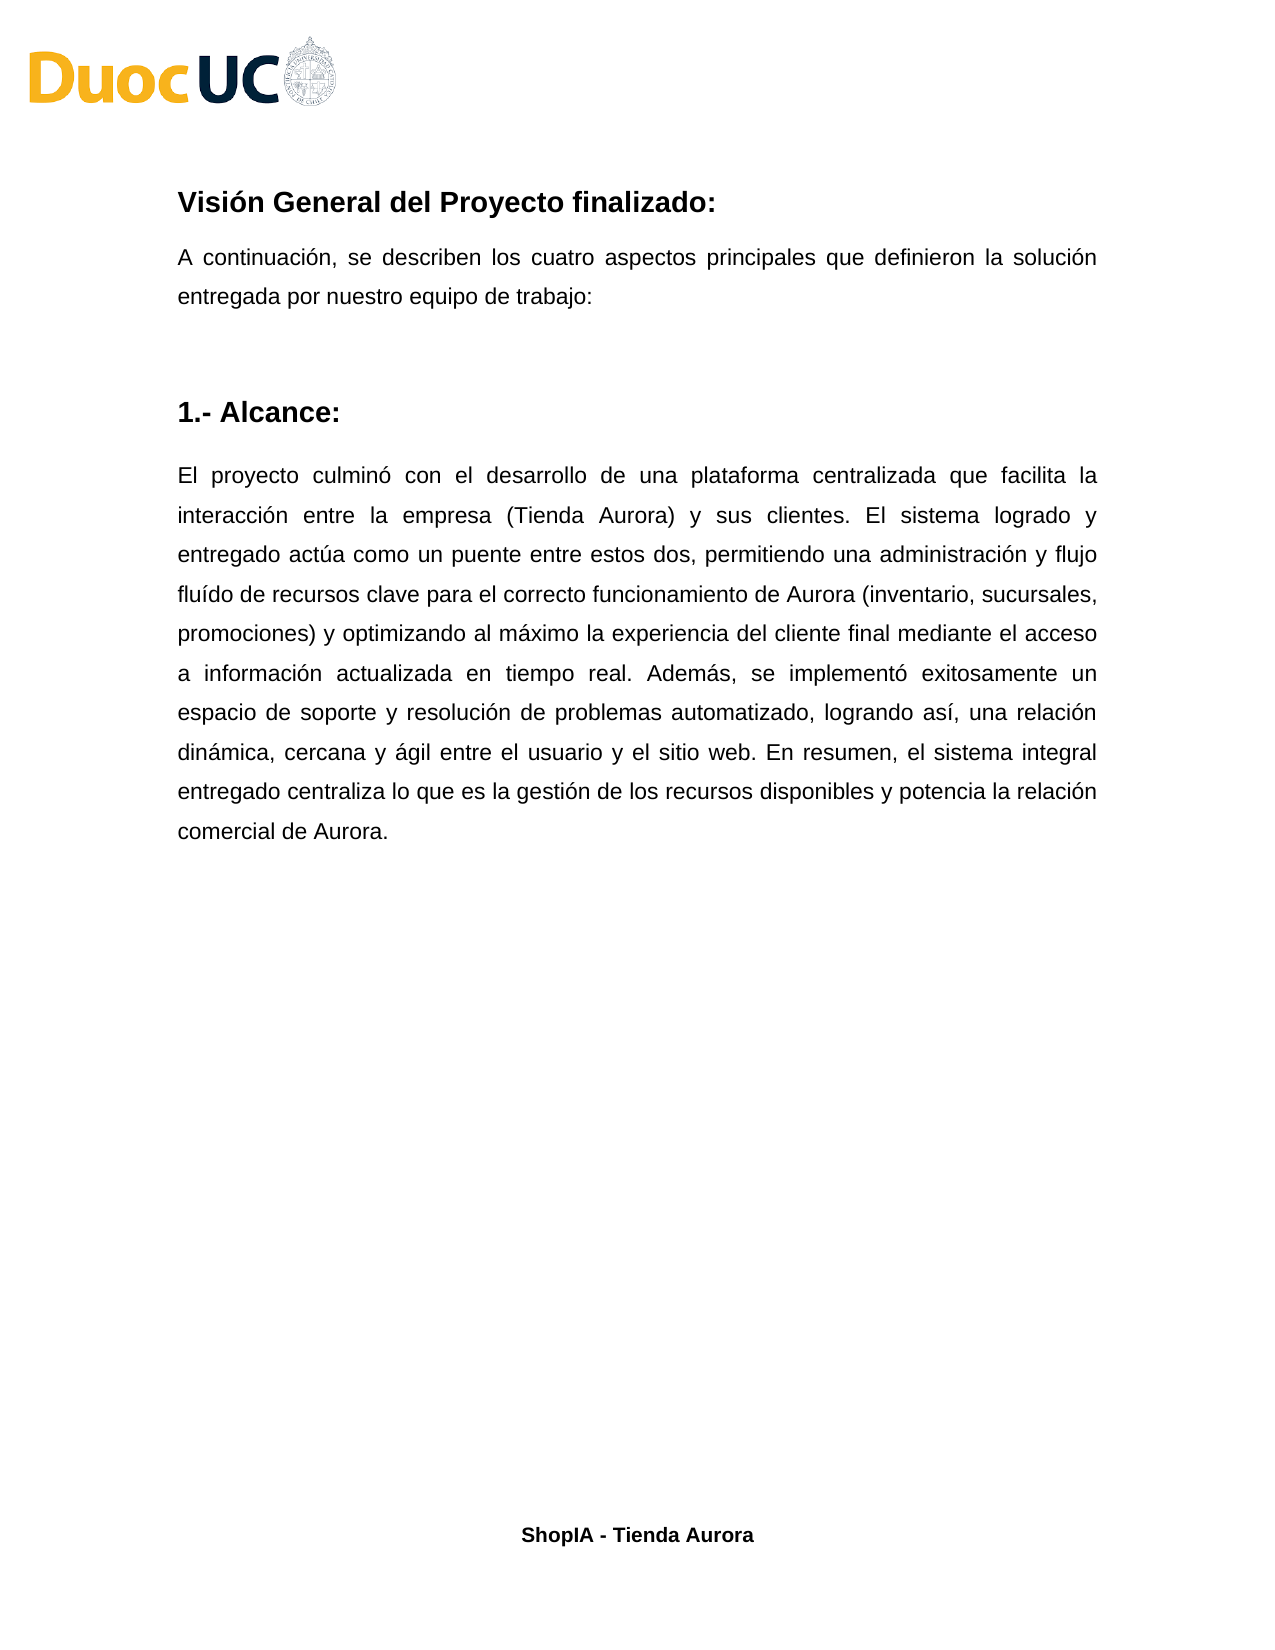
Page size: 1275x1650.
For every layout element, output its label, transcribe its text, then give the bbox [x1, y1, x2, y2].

picture [25, 32, 339, 110]
subtitle Visión General del Proyecto finalizado: [177, 185, 1098, 219]
text El proyecto culminó con el desarrollo de una plataforma centralizada que facilita la interacción entre la empresa (Tienda Aurora) y sus clientes. El sistema logrado y entregado actúa como un puente entre estos dos, permitiendo una administración y flujo fluído de recursos clave para el correcto funcionamiento de Aurora (inventario, sucursales, promociones) y optimizando al máximo la experiencia del cliente final mediante el acceso a información actualizada en tiempo real. Además, se implementó exitosamente un espacio de soporte y resolución de problemas automatizado, logrando así, una relación dinámica, cercana y ágil entre el usuario y el sitio web. En resumen, el sistema integral entregado centraliza lo que es la gestión de los recursos disponibles y potencia la relación comercial de Aurora. [177, 462, 1098, 844]
text A continuación, se describen los cuatro aspectos principales que definieron la solución entregada por nuestro equipo de trabajo: [177, 244, 1098, 309]
text 1.- Alcance: [177, 396, 1098, 429]
